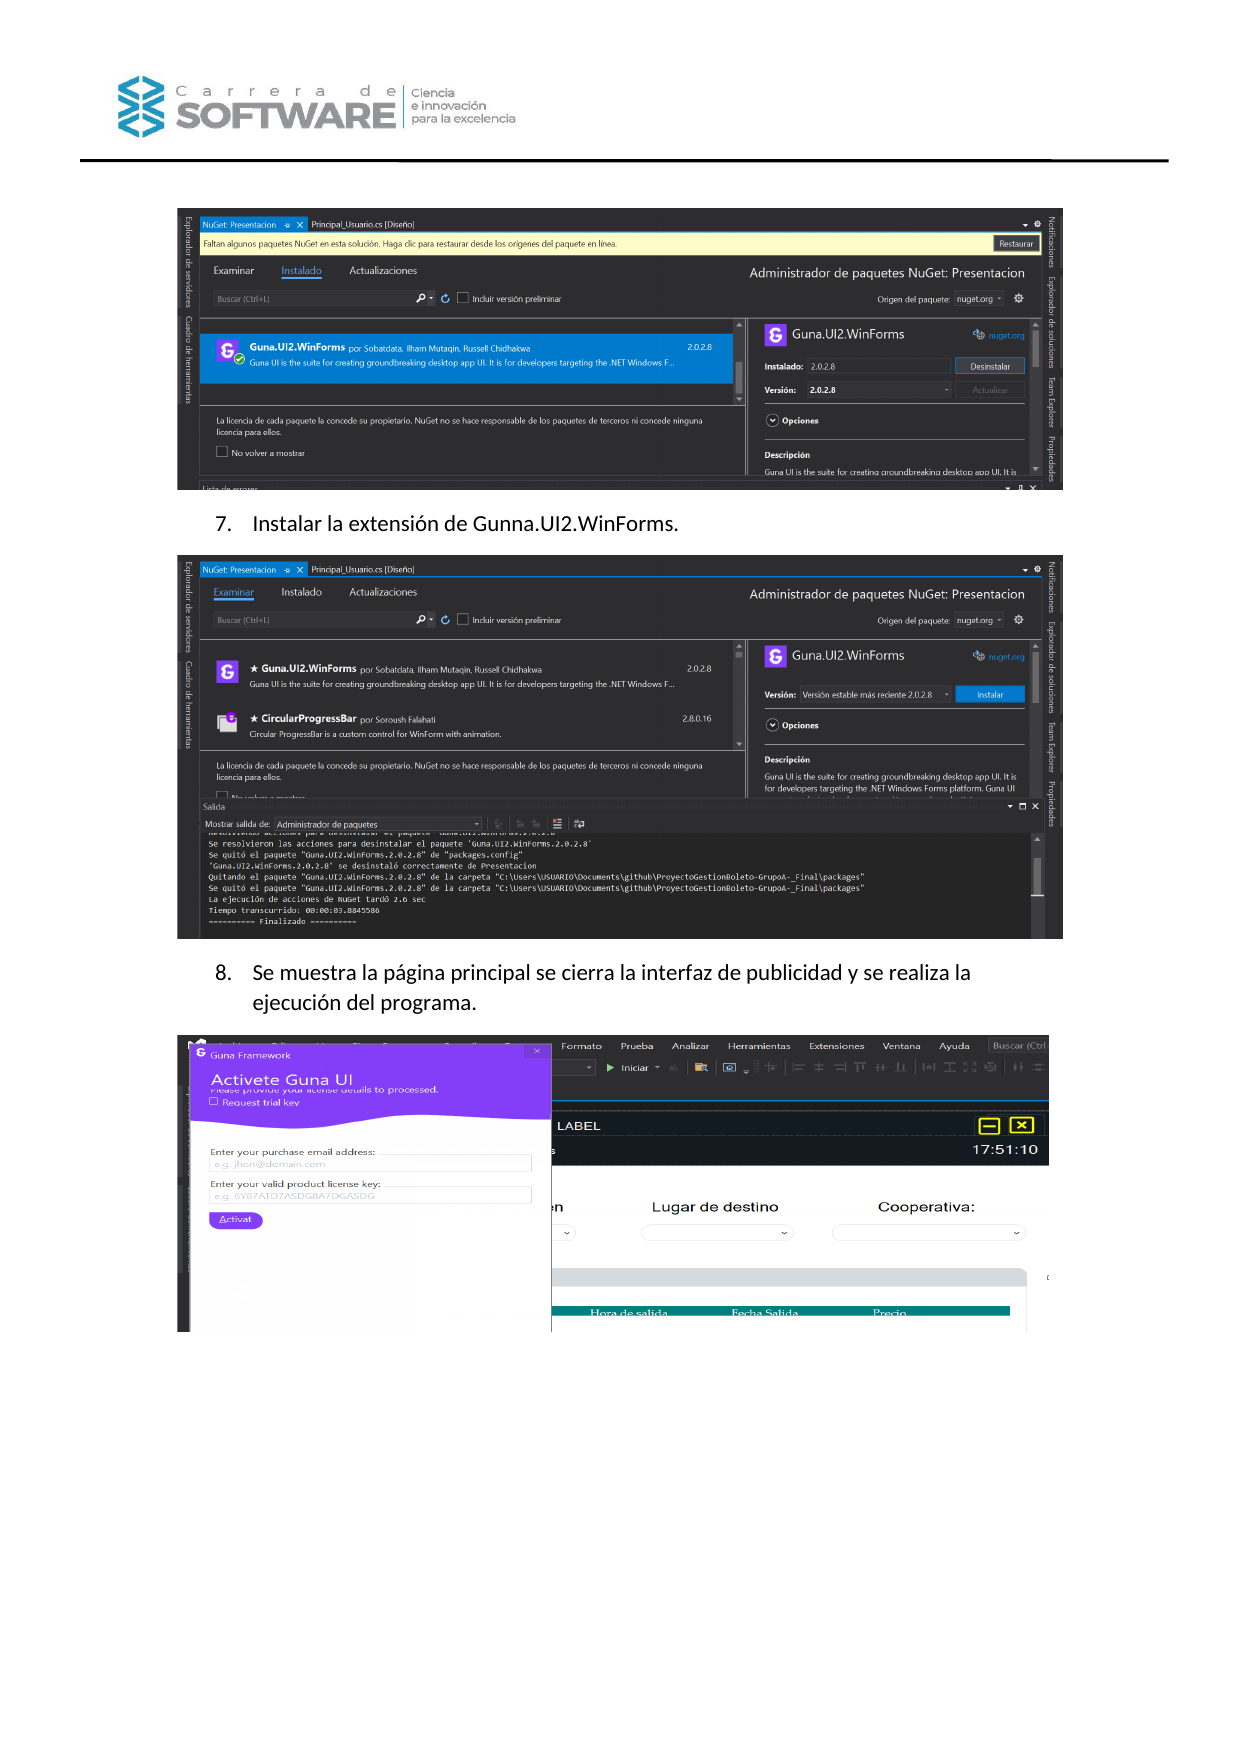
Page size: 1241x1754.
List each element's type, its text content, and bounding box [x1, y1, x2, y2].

picture [177, 208, 1063, 490]
picture [177, 1035, 1049, 1332]
list Instalar la extensión de Gunna.UI2.WinForms. [215, 509, 1063, 537]
list Se muestra la página principal se cierra la interfaz de publicidad y se realiza la ejecución del programa. [215, 958, 1063, 1016]
picture [177, 555, 1063, 939]
picture [107, 62, 522, 157]
